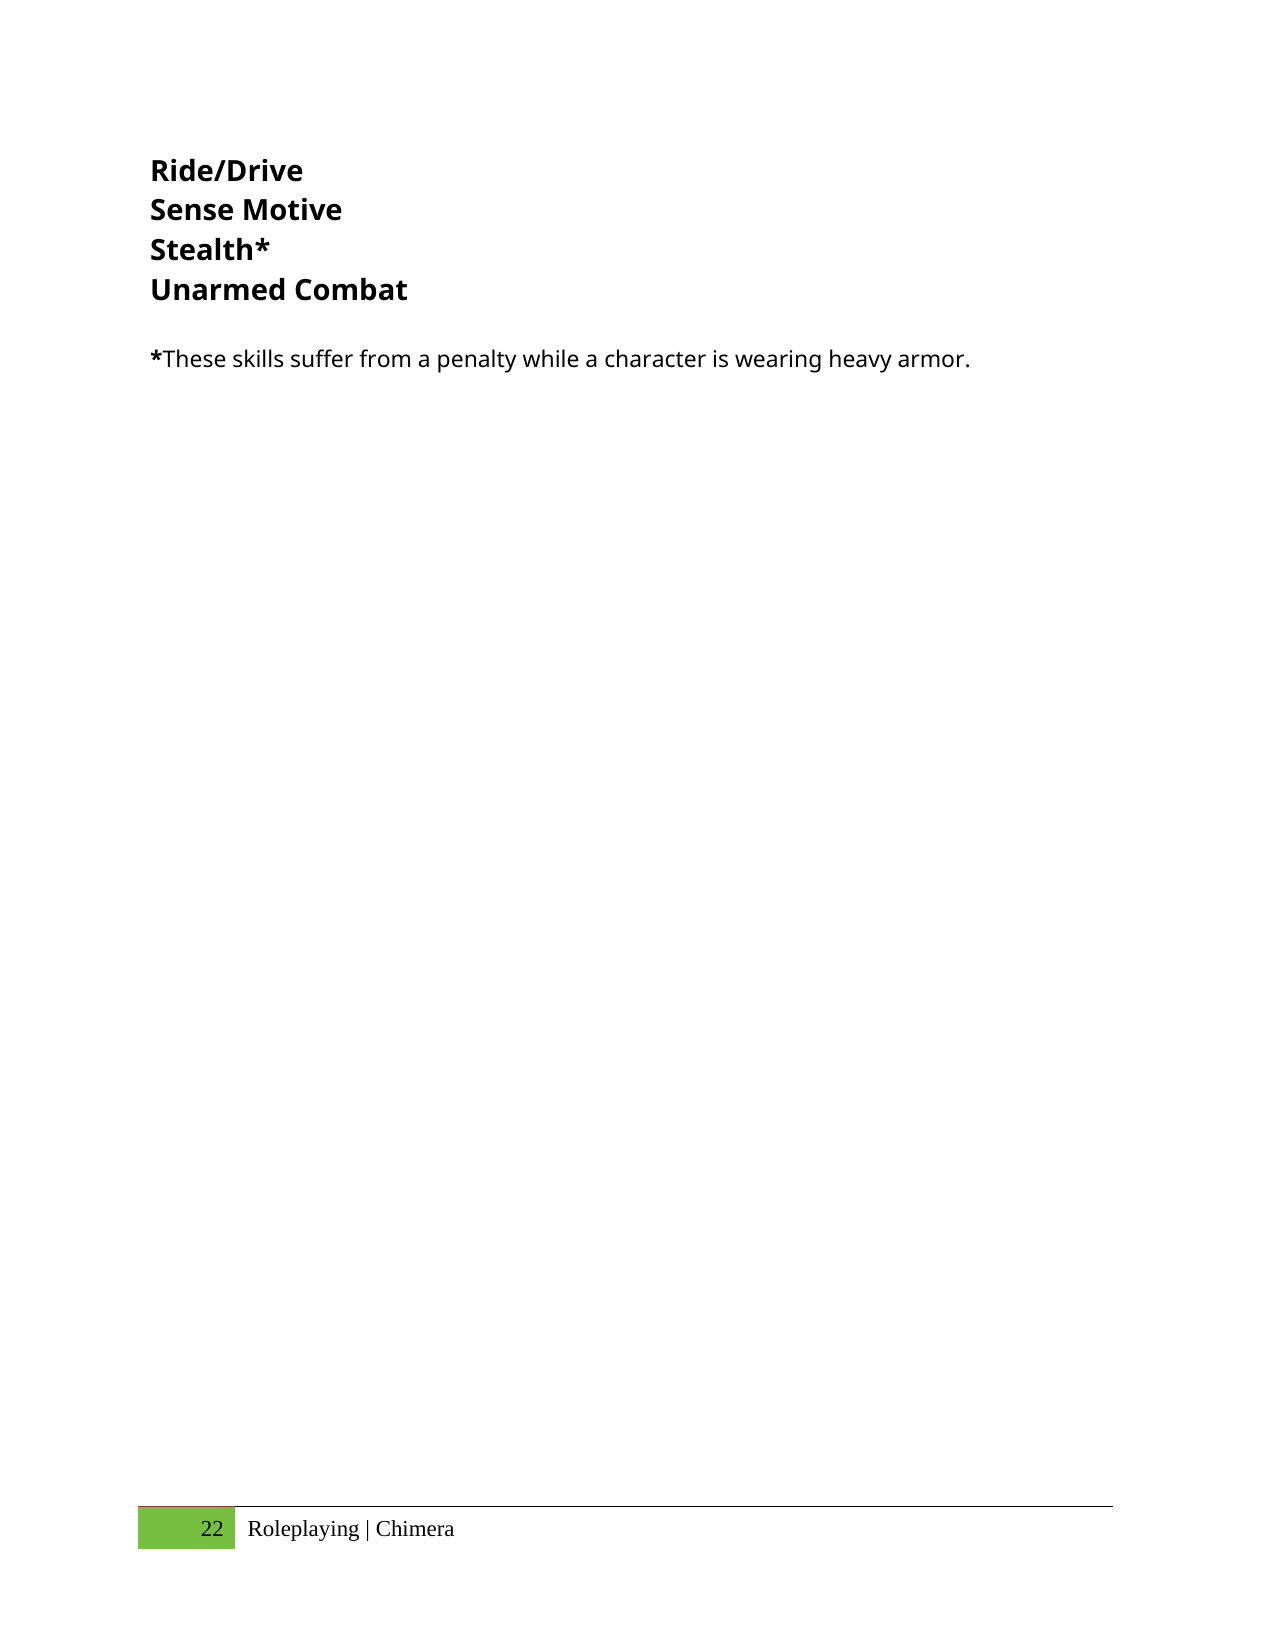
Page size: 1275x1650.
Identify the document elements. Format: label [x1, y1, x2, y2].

text [150, 150, 1125, 374]
